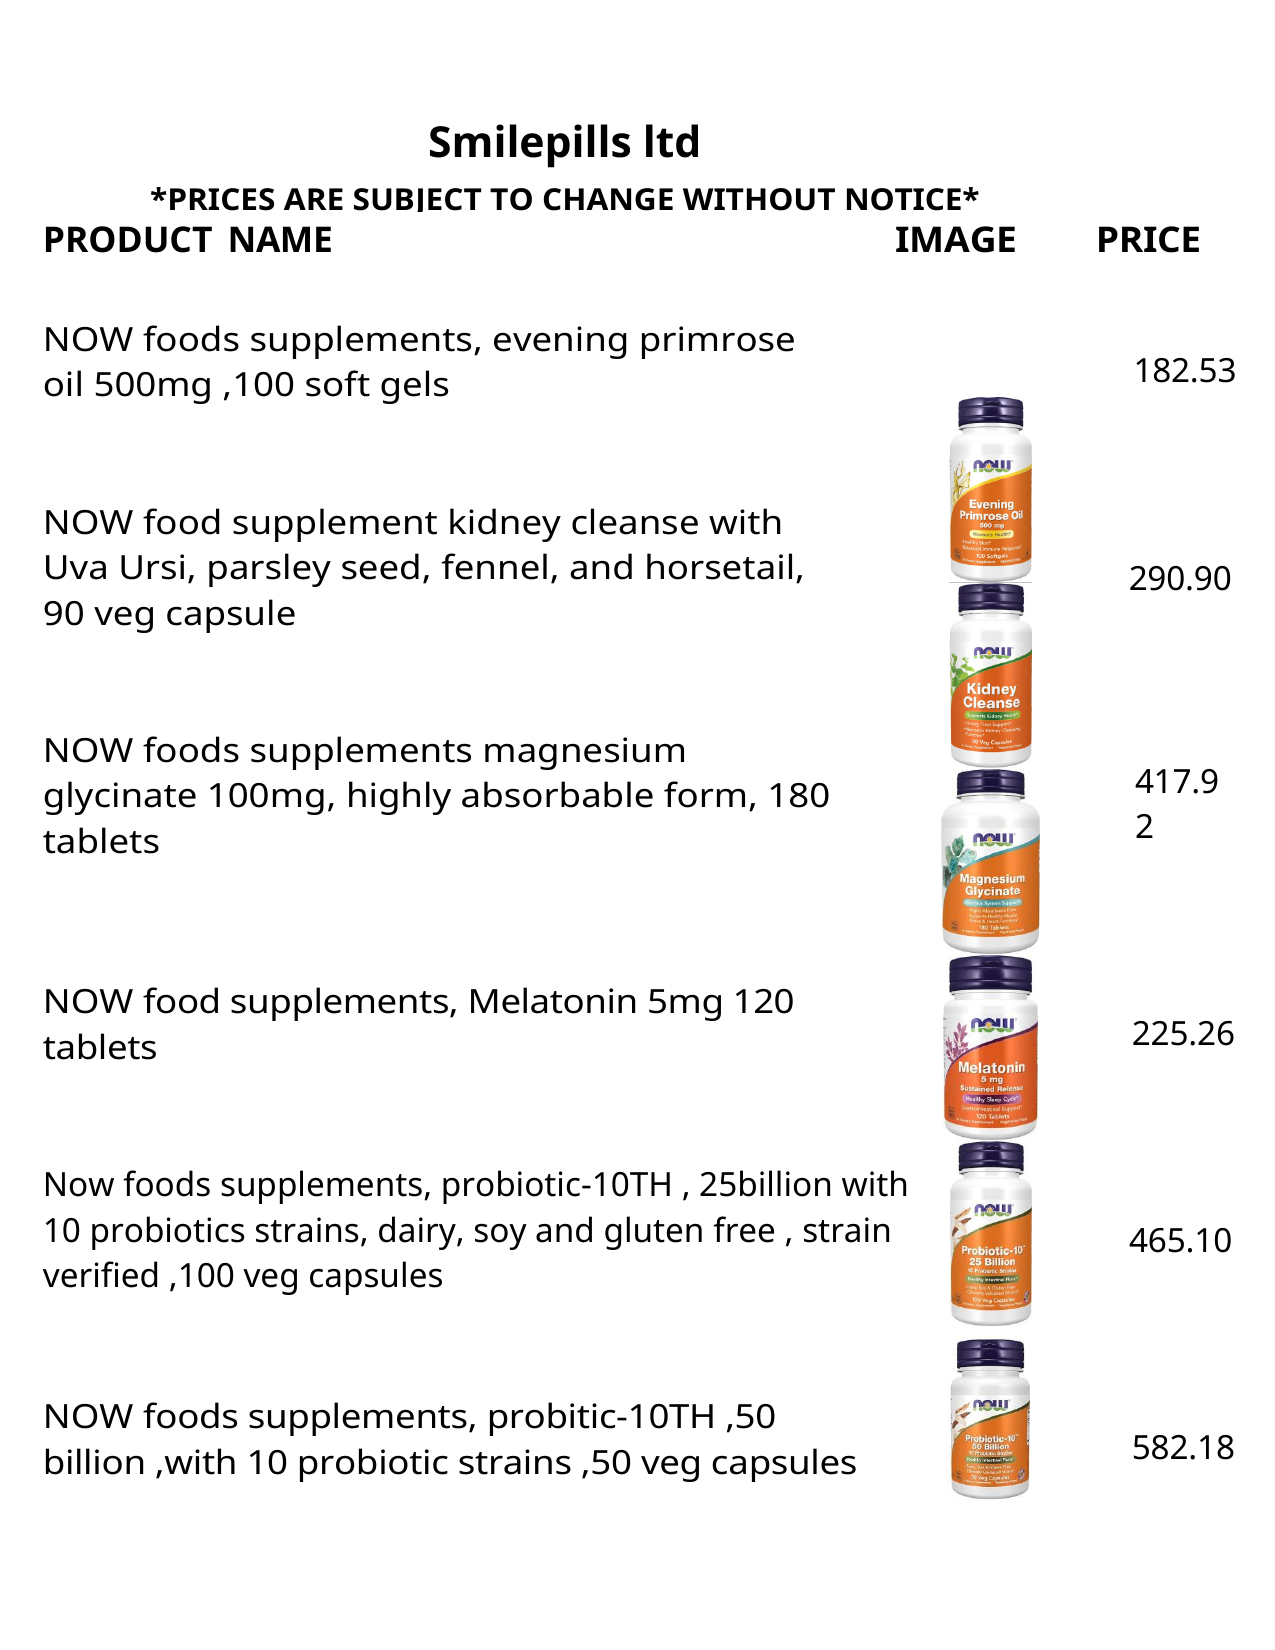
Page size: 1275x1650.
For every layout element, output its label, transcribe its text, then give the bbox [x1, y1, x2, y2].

picture [947, 1334, 1031, 1501]
text Now foods supplements, probiotic-10TH , 25billion with 10 probiotics strains, dairy, soy and gluten free , strain verified ,100 veg capsules [43, 1161, 914, 1297]
text 290.90 [1128, 555, 1237, 600]
subtitle 417.92 [1135, 758, 1237, 848]
picture [943, 955, 1038, 1140]
picture [950, 1141, 1032, 1326]
text 582.18 [1132, 1424, 1237, 1469]
subtitle 465.10 [1129, 1217, 1237, 1263]
picture [941, 769, 1040, 954]
text 225.26 [1132, 1009, 1237, 1055]
text NOW foods supplements, evening primrose oil 500mg ,100 soft gels [43, 316, 820, 406]
text 182.53 [1133, 347, 1237, 392]
text NOW foods supplements, probitic-10TH ,50 billion ,with 10 probiotic strains ,50 veg capsules [43, 1393, 914, 1484]
picture [949, 397, 1032, 768]
text NOW food supplements, Melatonin 5mg 120 tablets [43, 978, 799, 1069]
text NOW foods supplements magnesium glycinate 100mg, highly absorbable form, 180 tablets [43, 727, 835, 863]
text NOW food supplement kidney cleanse with Uva Ursi, parsley seed, fennel, and horsetail, 90 veg capsule [43, 498, 837, 635]
